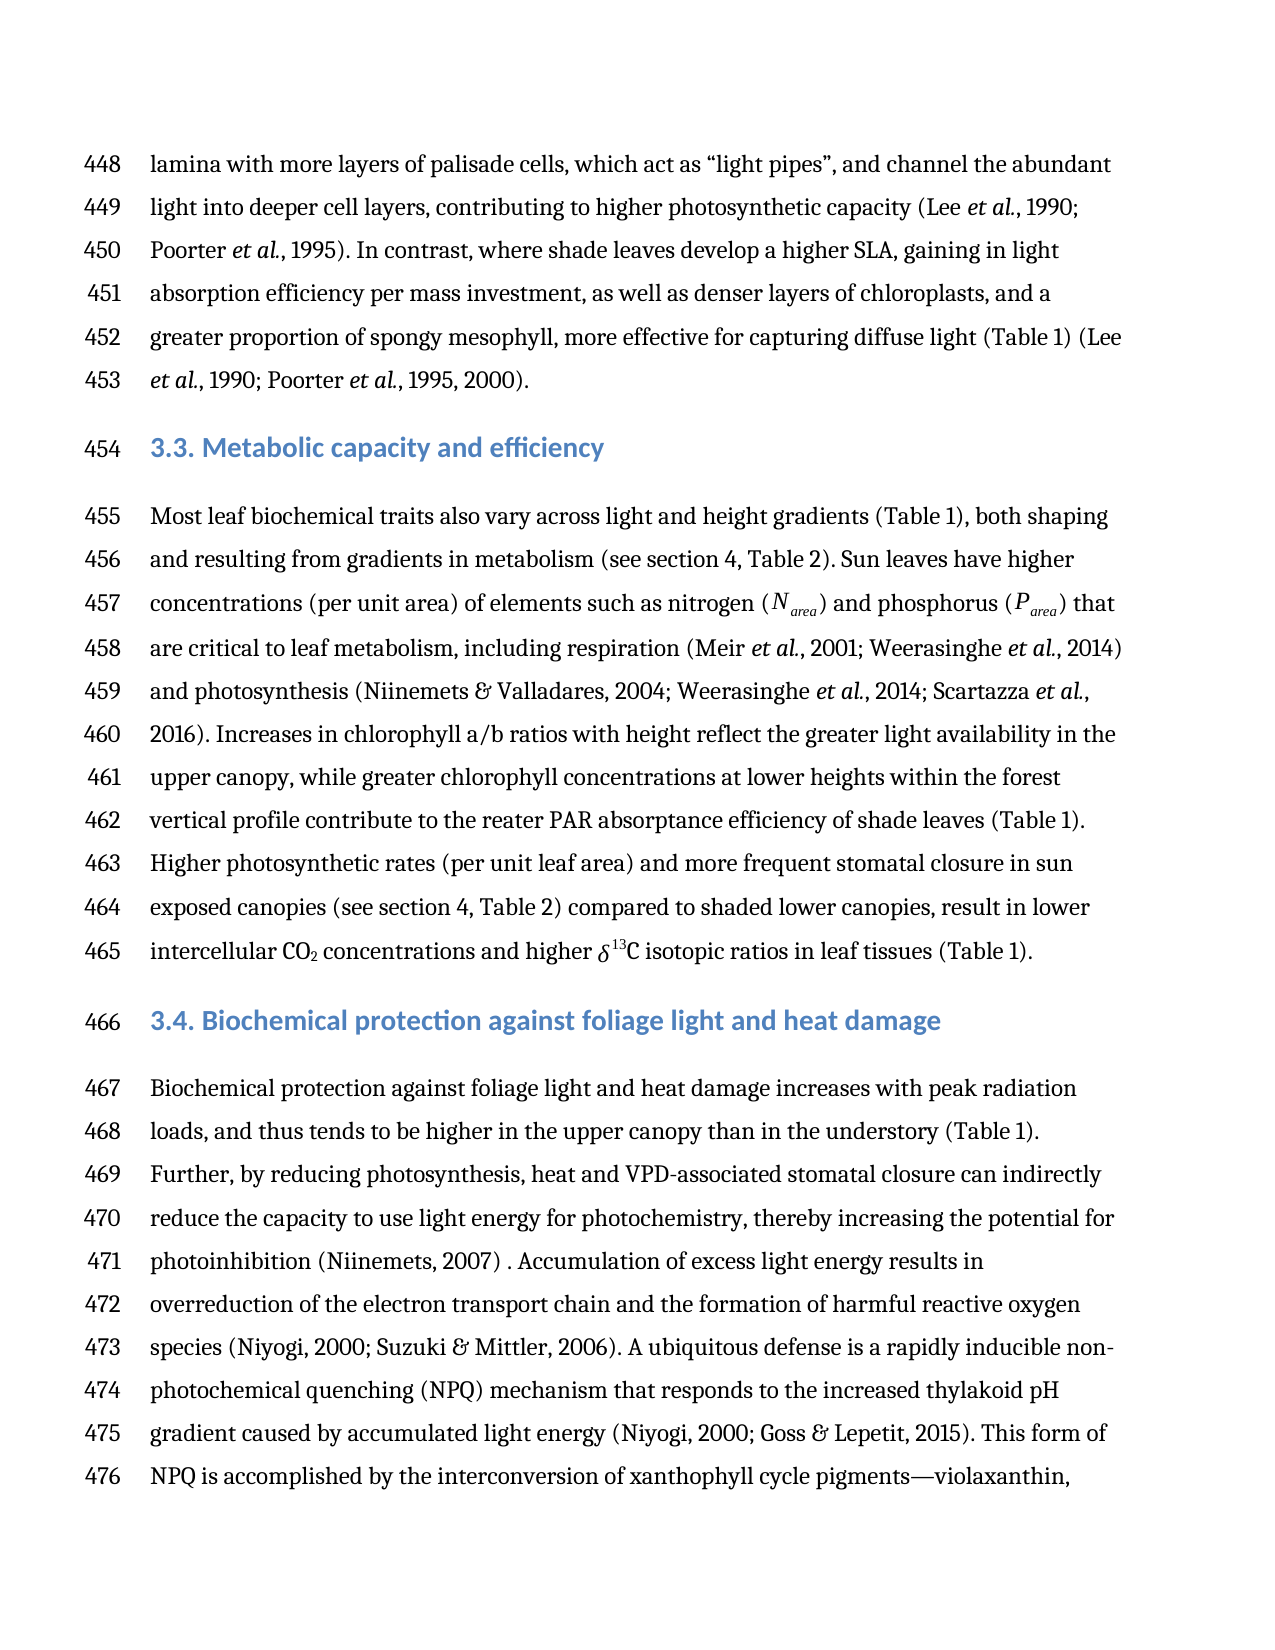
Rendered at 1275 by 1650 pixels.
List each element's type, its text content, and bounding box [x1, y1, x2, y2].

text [150, 1074, 1125, 1491]
subtitle 3.3. Metabolic capacity and efficiency [150, 429, 1125, 465]
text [150, 150, 1125, 394]
text Most leaf biochemical traits also vary across light and height gradients (Table 1), both shaping and resulting from gradients in metabolism (see section 4, Table 2). Sun leaves have higher concentrations (per unit area) of elements such as nitrogen () and phosphorus () that are critical to leaf metabolism, including respiration (Meir et al., 2001; Weerasinghe et al., 2014) and photosynthesis (Niinemets & Valladares, 2004; Weerasinghe et al., 2014; Scartazza et al., 2016). Increases in chlorophyll a/b ratios with height reflect the greater light availability in the upper canopy, while greater chlorophyll concentrations at lower heights within the forest vertical profile contribute to the reater PAR absorptance efficiency of shade leaves (Table 1). Higher photosynthetic rates (per unit leaf area) and more frequent stomatal closure in sun exposed canopies (see section 4, Table 2) compared to shaded lower canopies, result in lower intercellular CO2 concentrations and higher C isotopic ratios in leaf tissues (Table 1). [150, 502, 1125, 967]
subtitle 3.4. Biochemical protection against foliage light and heat damage [150, 1002, 1125, 1038]
